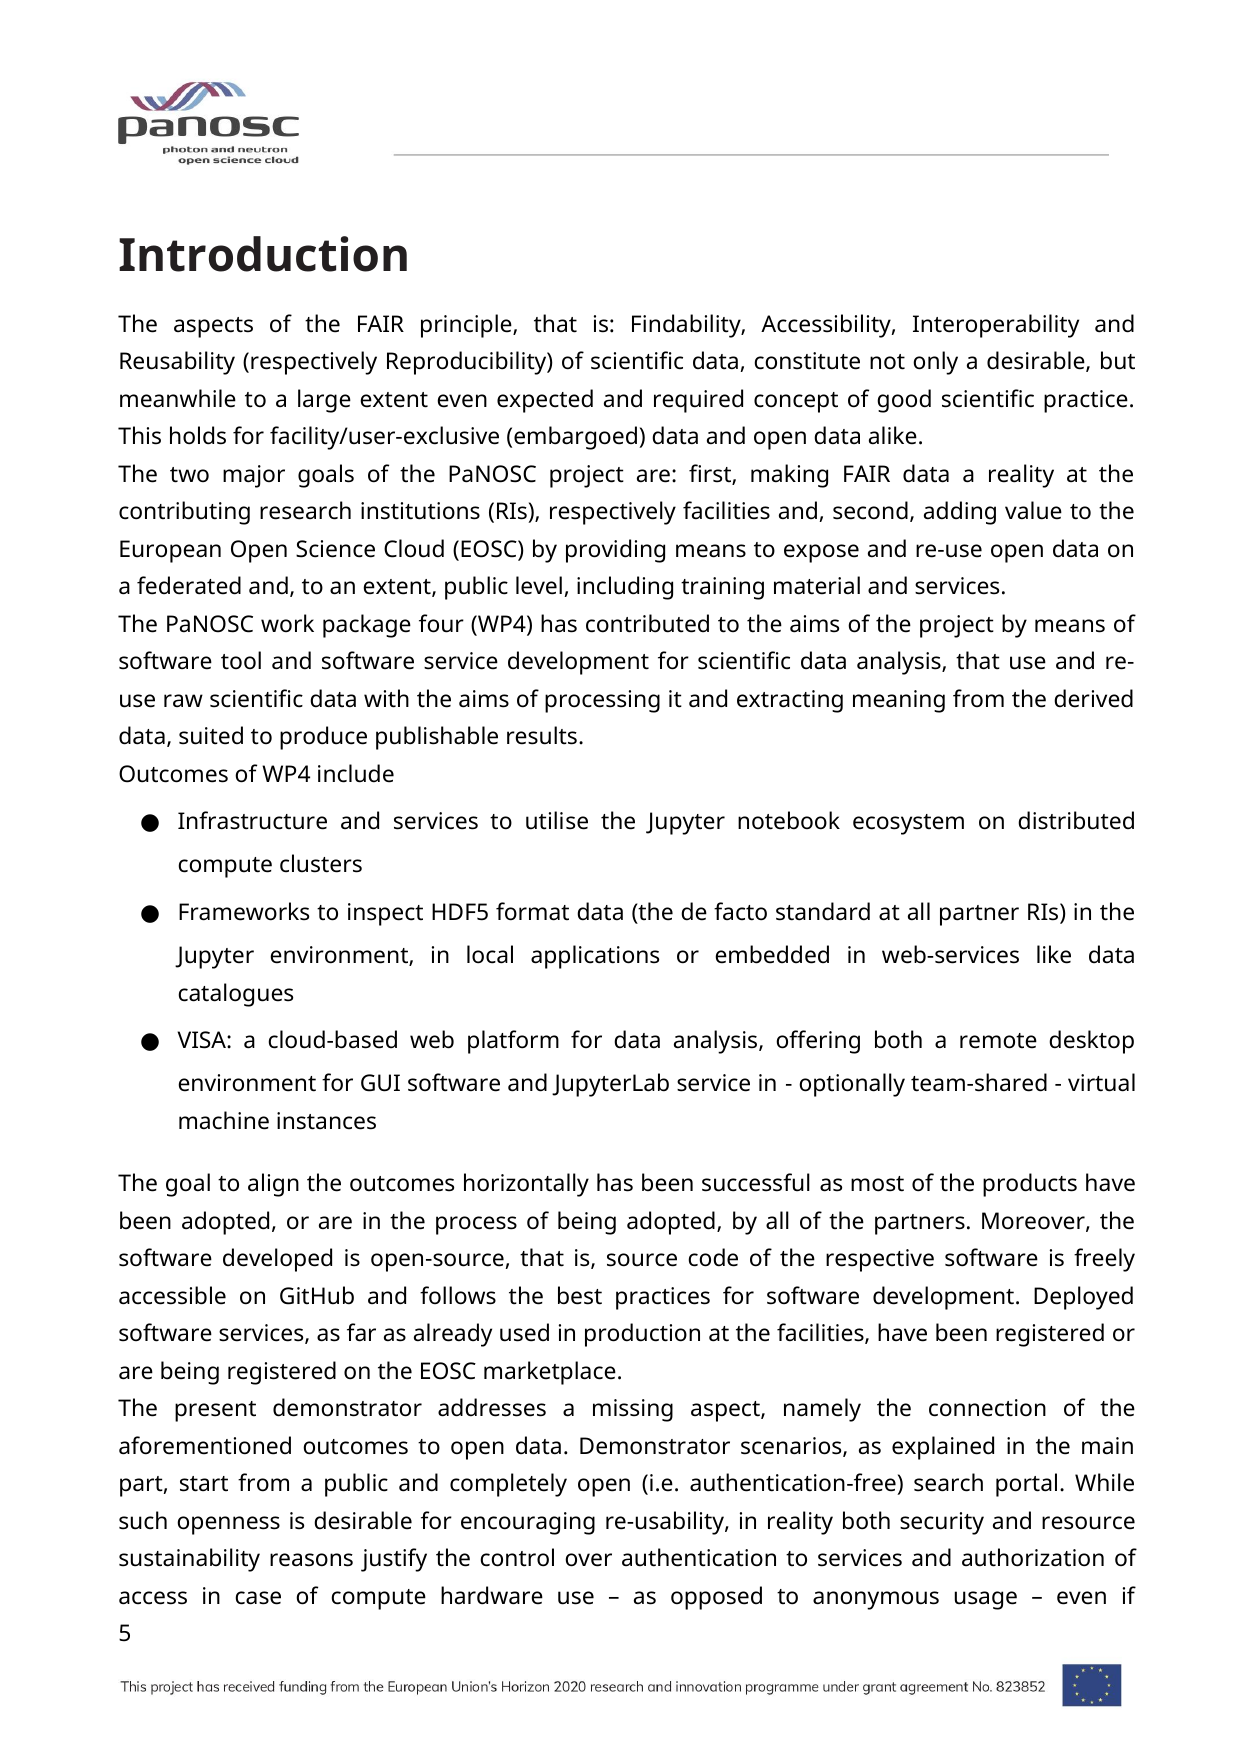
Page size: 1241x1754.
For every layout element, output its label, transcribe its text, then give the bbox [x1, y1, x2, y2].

list Infrastructure and services to utilise the Jupyter notebook ecosystem on distributed compute clusters [140, 795, 1137, 880]
list Frameworks to inspect HDF5 format data (the de facto standard at all partner RIs) in the Jupyter environment, in local applications or embedded in web-services like data catalogues [140, 886, 1137, 1008]
text Outcomes of WP4 include [118, 758, 1137, 789]
picture [118, 1648, 1122, 1723]
list VISA: a cloud-based web platform for data analysis, offering both a remote desktop environment for GUI software and JupyterLab service in - optionally team-shared - virtual machine instances [140, 1014, 1137, 1136]
text The aspects of the FAIR principle, that is: Findability, Accessibility, Interoperability and Reusability (respectively Reproducibility) of scientific data, constitute not only a desirable, but meanwhile to a large extent even expected and required concept of good scientific practice. This holds for facility/user-exclusive (embargoed) data and open data alike. [118, 308, 1137, 451]
picture [118, 60, 1109, 193]
text The goal to align the outcomes horizontally has been successful as most of the products have been adopted, or are in the process of being adopted, by all of the partners. Moreover, the software developed is open-source, that is, source code of the respective software is freely accessible on GitHub and follows the best practices for software development. Deployed software services, as far as already used in production at the facilities, have been registered or are being registered on the EOSC marketplace. [118, 1167, 1137, 1386]
text The PaNOSC work package four (WP4) has contributed to the aims of the project by means of software tool and software service development for scientific data analysis, that use and re-use raw scientific data with the aims of processing it and extracting meaning from the derived data, suited to produce publishable results. [118, 608, 1137, 751]
subtitle Introduction [118, 222, 1137, 285]
text The two major goals of the PaNOSC project are: first, making FAIR data a reality at the contributing research institutions (RIs), respectively facilities and, second, adding value to the European Open Science Cloud (EOSC) by providing means to expose and re-use open data on a federated and, to an extent, public level, including training material and services. [118, 458, 1137, 601]
